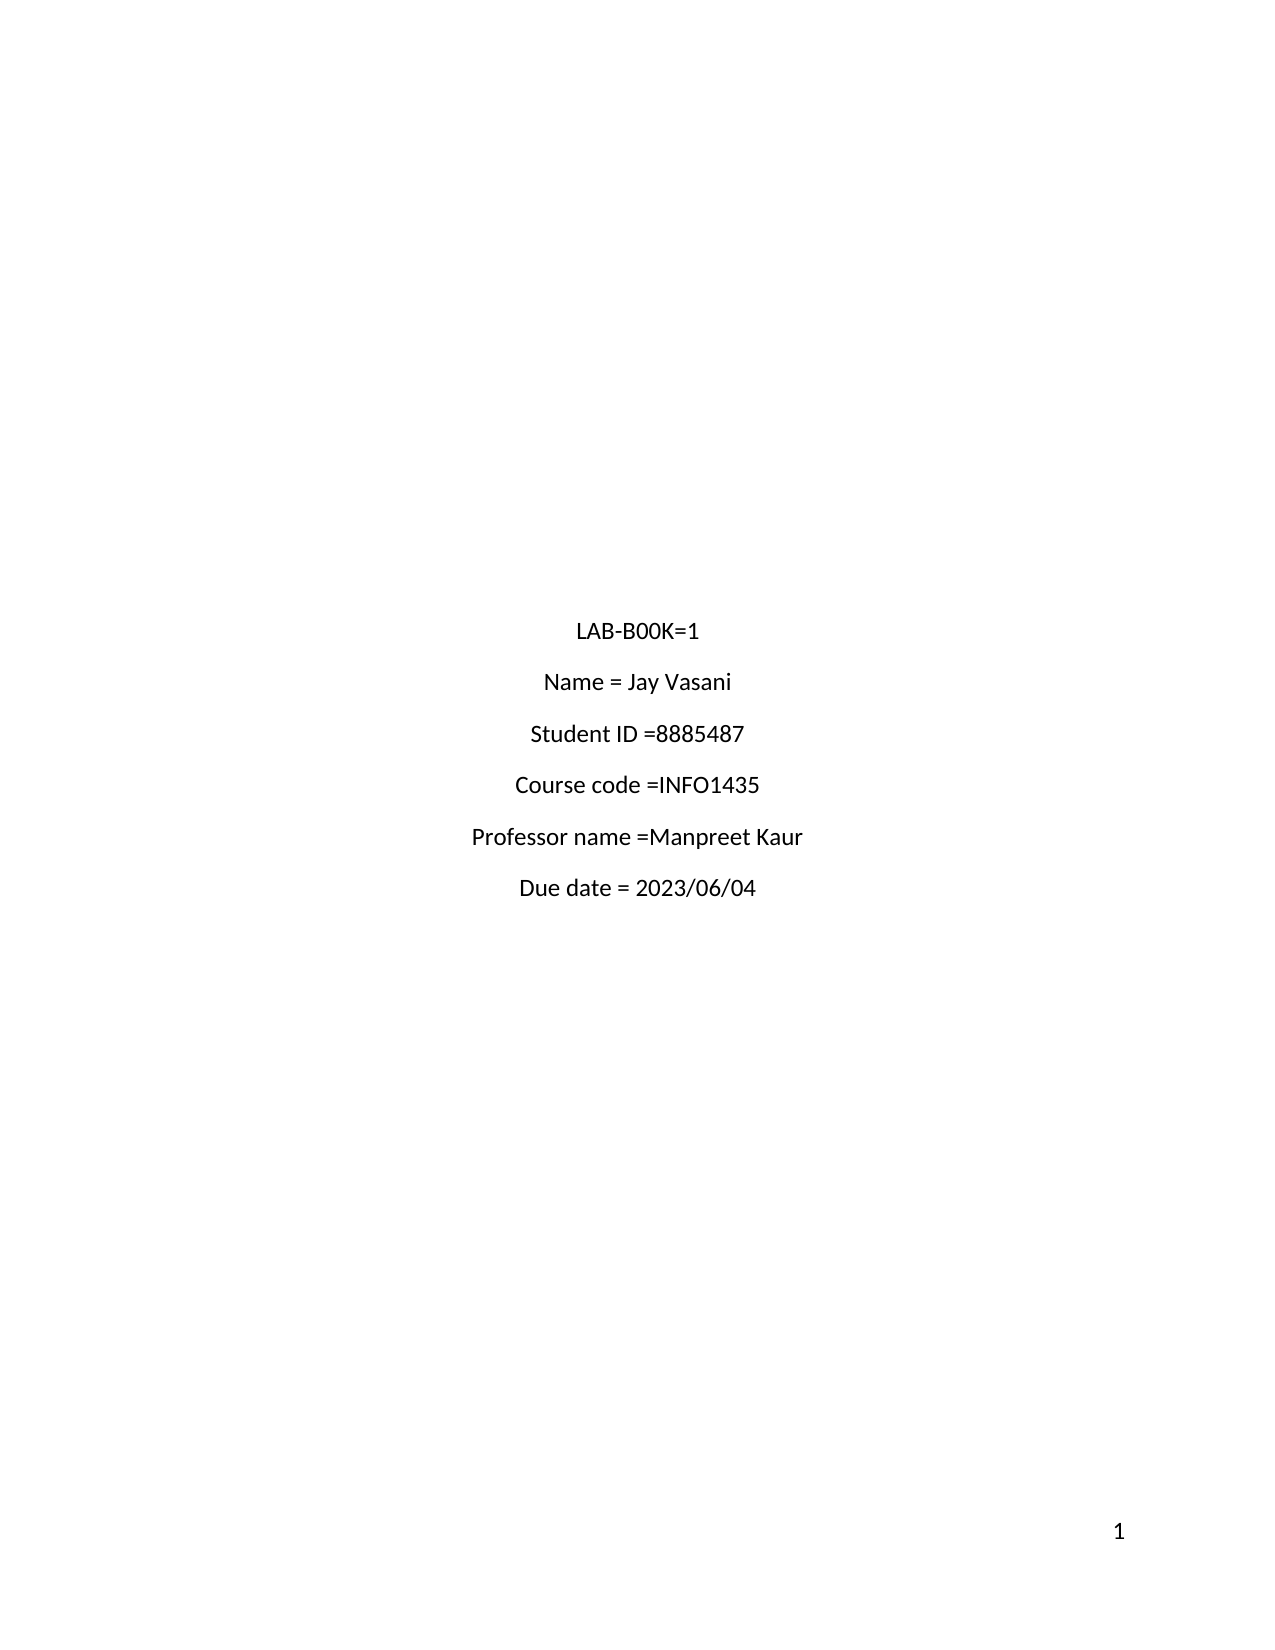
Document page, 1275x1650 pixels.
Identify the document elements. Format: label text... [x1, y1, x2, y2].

text Course code =INFO1435 [150, 769, 1125, 800]
text Name = Jay Vasani [150, 667, 1125, 697]
text Student ID =8885487 [150, 718, 1125, 748]
text Due date = 2023/06/04 [150, 872, 1125, 902]
text LAB-B00K=1 [150, 615, 1125, 646]
text Professor name =Manpreet Kaur [150, 821, 1125, 851]
